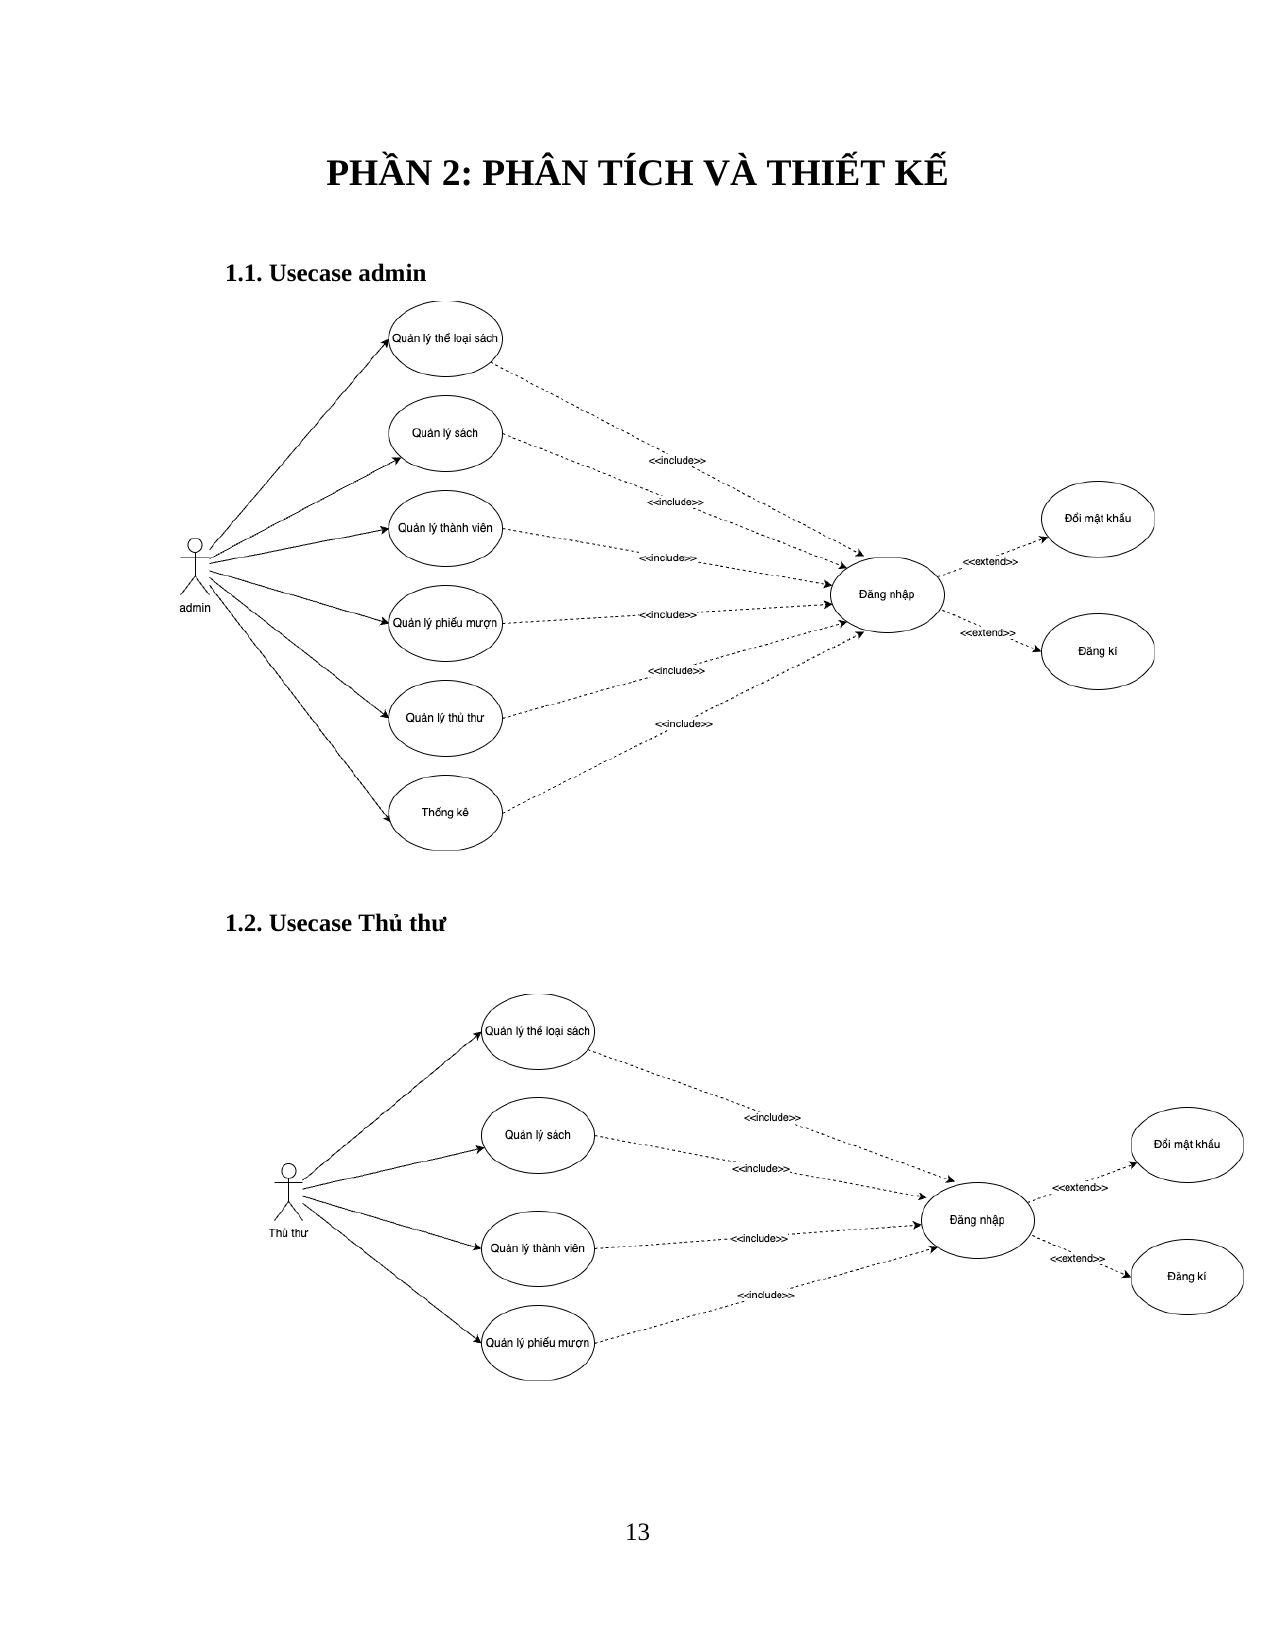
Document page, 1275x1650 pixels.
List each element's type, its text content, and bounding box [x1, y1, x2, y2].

picture [179, 301, 1155, 851]
list Usecase Thủ thư [225, 908, 1125, 937]
picture [268, 994, 1244, 1381]
subtitle Phần mềm sẽ hộ trợ các thiết bị di động chạy hệ điều hành Android 8 trở lênPHẦN 2: PHÂN TÍCH VÀ THIẾT KẾ [150, 150, 1125, 193]
list Usecase admin [225, 258, 1125, 287]
